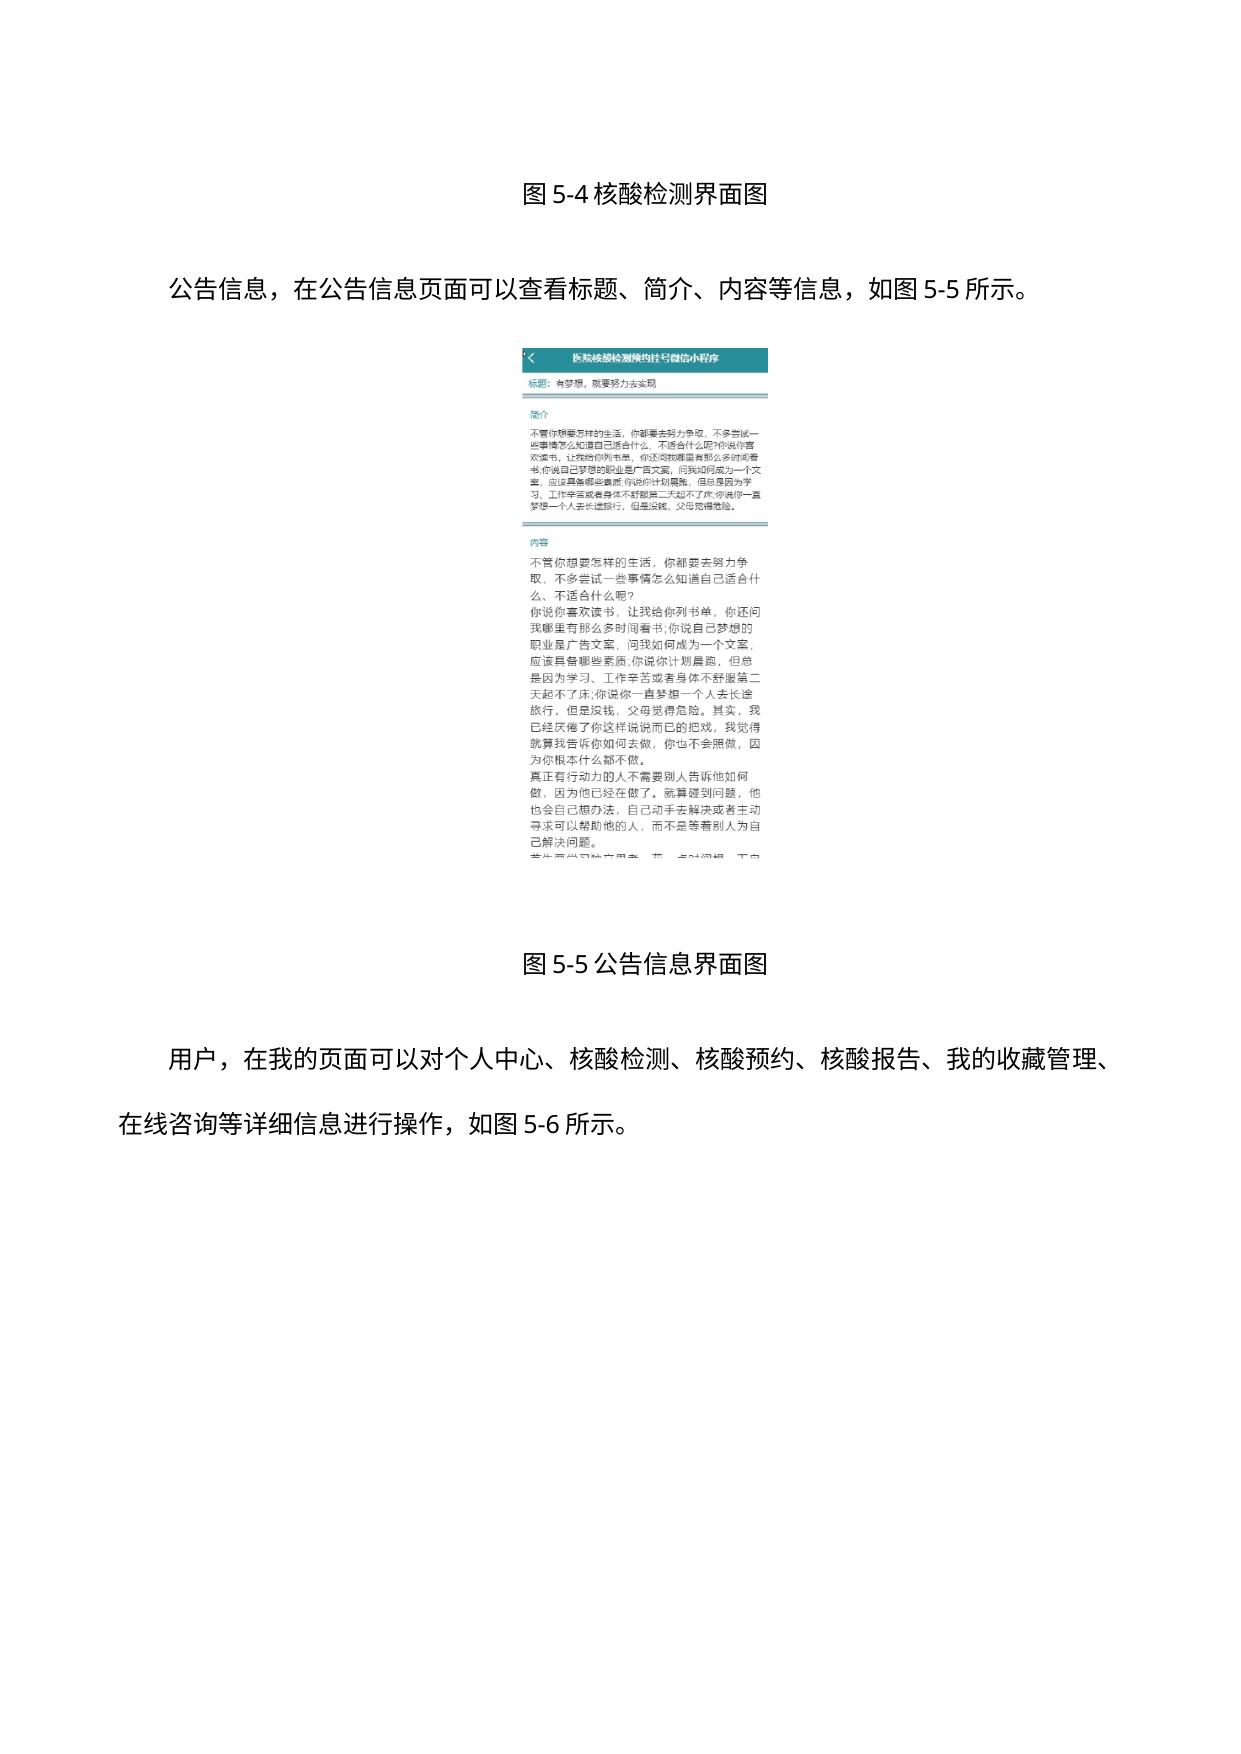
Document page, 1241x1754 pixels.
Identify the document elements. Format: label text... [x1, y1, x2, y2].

text 用户，在我的页面可以对个人中心、核酸检测、核酸预约、核酸报告、我的收藏管理、在线咨询等详细信息进行操作，如图5-6所示。 [118, 1025, 1122, 1155]
text 公告信息，在公告信息页面可以查看标题、简介、内容等信息，如图5-5所示。 [118, 255, 1122, 320]
text 图5-4核酸检测界面图 [118, 161, 1122, 226]
picture [522, 348, 768, 887]
text 图5-5公告信息界面图 [118, 931, 1122, 996]
